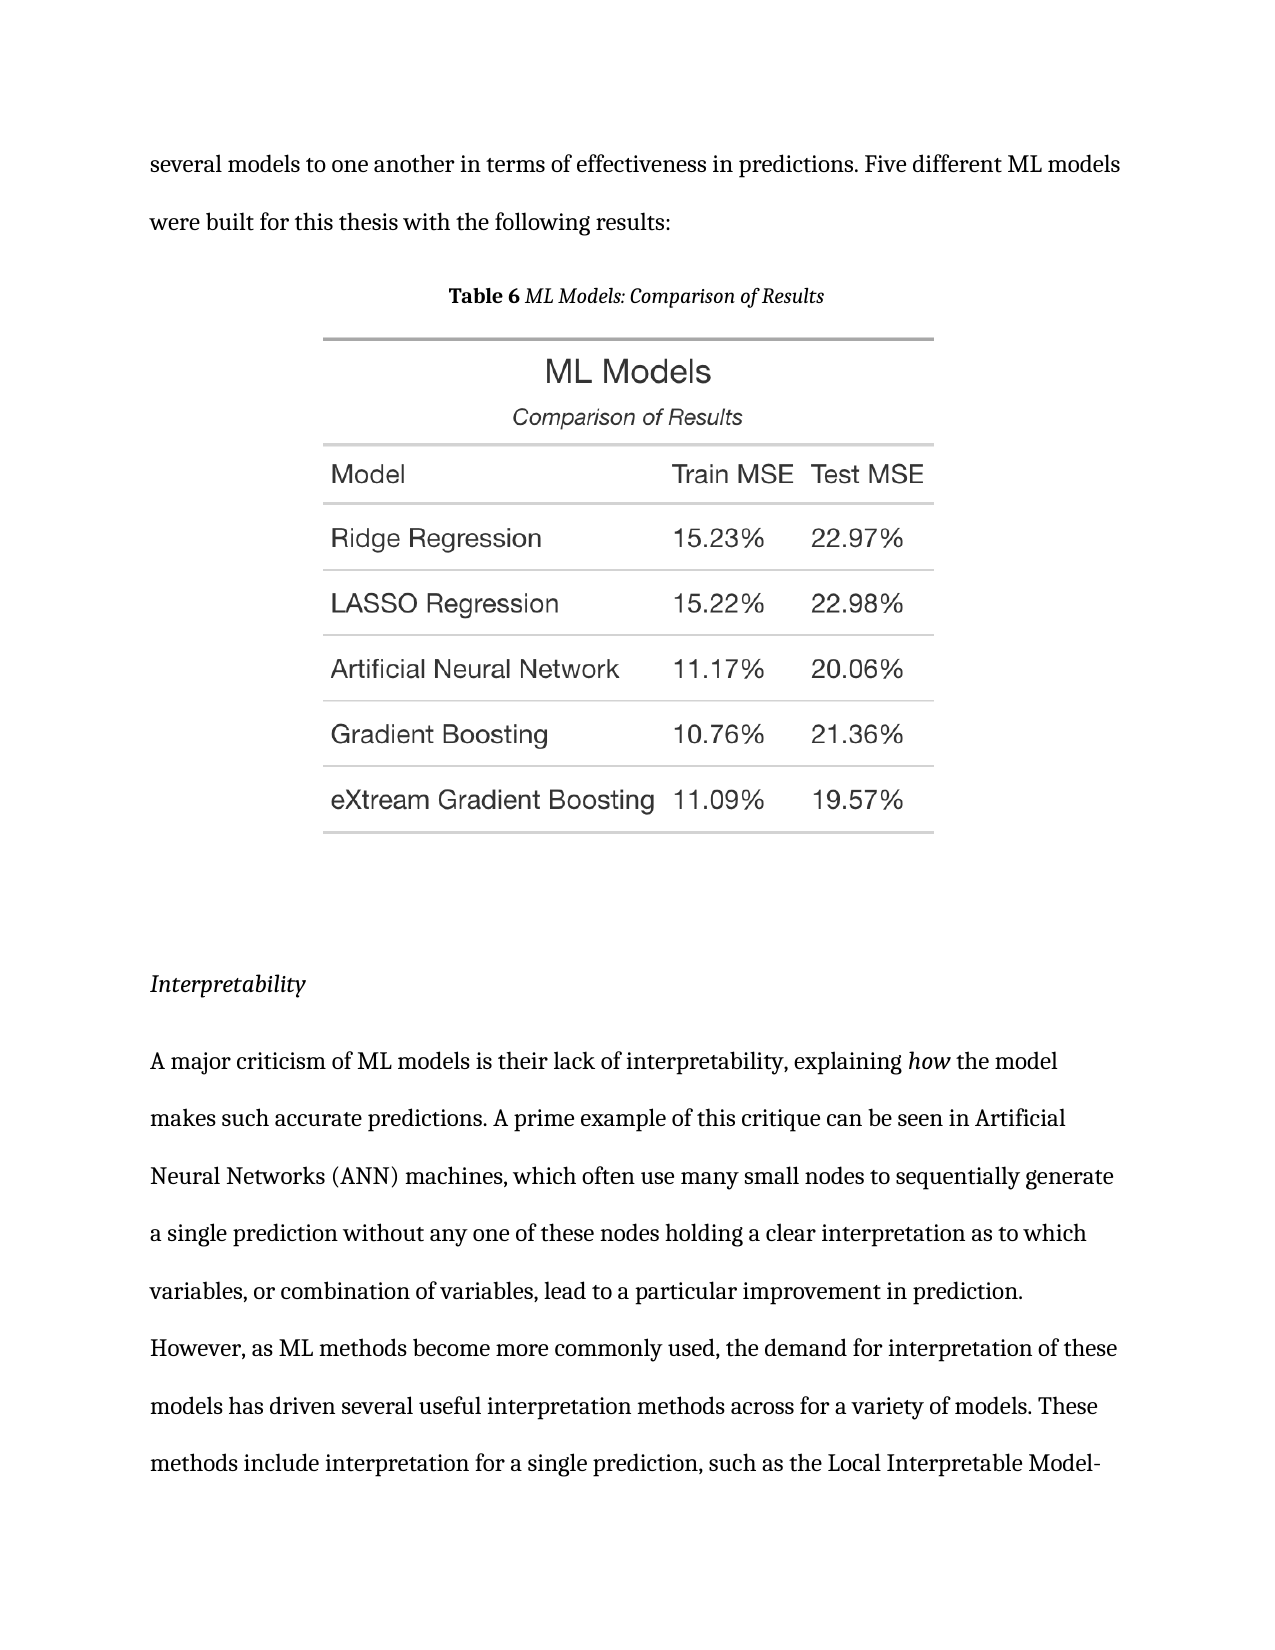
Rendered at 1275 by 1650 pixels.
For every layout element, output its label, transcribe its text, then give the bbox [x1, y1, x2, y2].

text Table 6 ML Models: Comparison of Results [150, 284, 1125, 309]
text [150, 150, 1125, 236]
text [150, 1047, 1125, 1478]
picture [311, 327, 964, 847]
text Interpretability [150, 970, 1125, 999]
